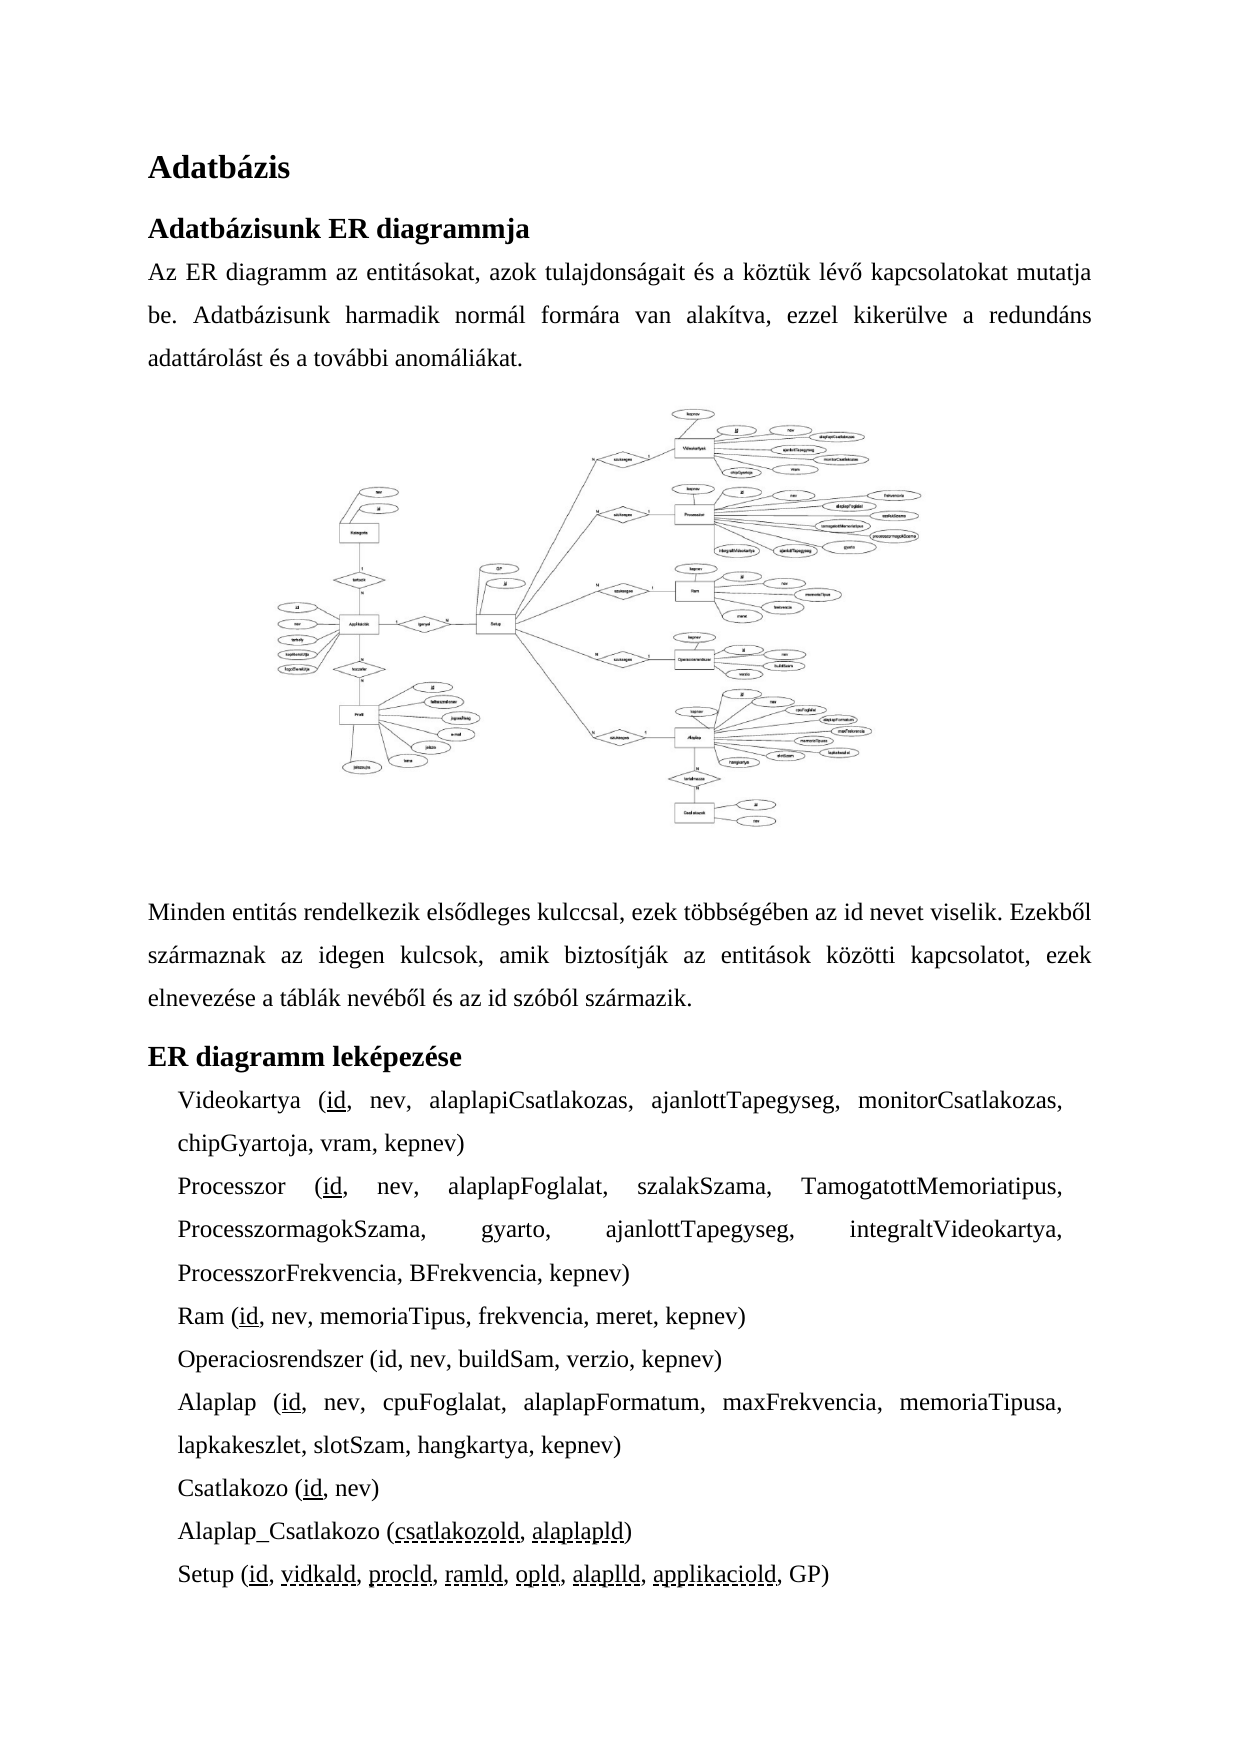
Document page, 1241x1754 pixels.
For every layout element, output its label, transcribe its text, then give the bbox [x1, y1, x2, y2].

picture [269, 386, 972, 883]
text Csatlakozo (id, nev) [177, 1473, 1063, 1502]
text Alaplap_Csatlakozo (csatlakozold, alaplapld) [177, 1516, 1063, 1545]
subtitle Adatbázisunk ER diagrammja [148, 211, 1093, 244]
text Az ER diagramm az entitásokat, azok tulajdonságait és a köztük lévő kapcsolatokat mutatja be. Adatbázisunk harmadik normál formára van alakítva, ezzel kikerülve a redundáns adattárolást és a további anomáliákat. [148, 257, 1093, 372]
text Alaplap (id, nev, cpuFoglalat, alaplapFormatum, maxFrekvencia, memoriaTipusa, lapkakeszlet, slotSzam, hangkartya, kepnev) [177, 1387, 1063, 1459]
subtitle ER diagramm leképezése [148, 1039, 1093, 1073]
text Processzor (id, nev, alaplapFoglalat, szalakSzama, TamogatottMemoriatipus, ProcesszormagokSzama, gyarto, ajanlottTapegyseg, integraltVideokartya, ProcesszorFrekvencia, BFrekvencia, kepnev) [177, 1171, 1063, 1286]
subtitle Adatbázis [148, 148, 1093, 186]
text Videokartya (id, nev, alaplapiCsatlakozas, ajanlottTapegyseg, monitorCsatlakozas, chipGyartoja, vram, kepnev) [177, 1085, 1063, 1157]
text Minden entitás rendelkezik elsődleges kulccsal, ezek többségében az id nevet viselik. Ezekből származnak az idegen kulcsok, amik biztosítják az entitások közötti kapcsolatot, ezek elnevezése a táblák nevéből és az id szóból származik. [148, 897, 1093, 1012]
text Setup (id, vidkald, procld, ramld, opld, alaplld, applikaciold, GP) [177, 1559, 1063, 1588]
text Operaciosrendszer (id, nev, buildSam, verzio, kepnev) [177, 1344, 1063, 1373]
text Ram (id, nev, memoriaTipus, frekvencia, meret, kepnev) [177, 1301, 1063, 1329]
